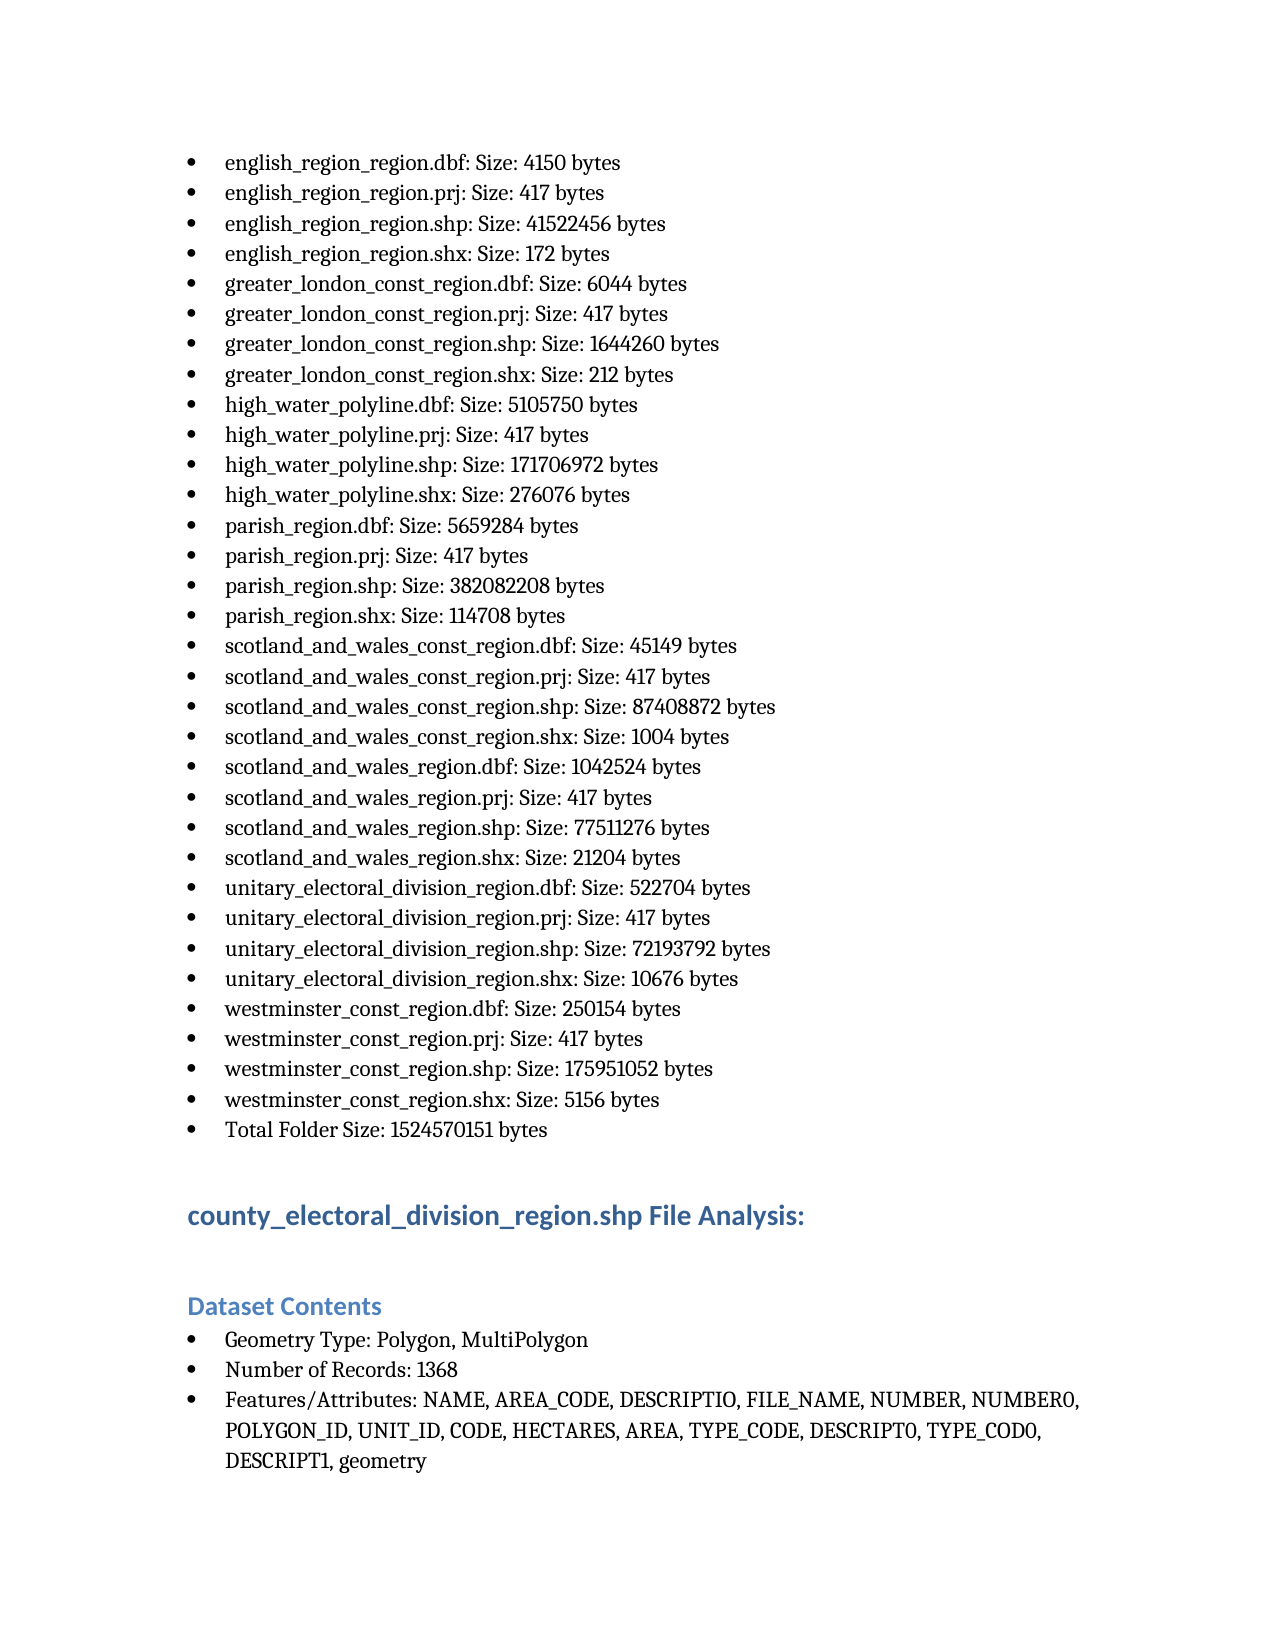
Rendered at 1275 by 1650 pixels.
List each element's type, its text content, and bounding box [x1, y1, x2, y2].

list parish_region.dbf: Size: 5659284 bytes [187, 512, 1087, 539]
list Number of Records: 1368 [187, 1357, 1087, 1383]
list greater_london_const_region.shx: Size: 212 bytes [187, 361, 1087, 388]
list scotland_and_wales_const_region.prj: Size: 417 bytes [187, 663, 1087, 690]
list high_water_polyline.shp: Size: 171706972 bytes [187, 452, 1087, 478]
list westminster_const_region.shp: Size: 175951052 bytes [187, 1056, 1087, 1083]
list parish_region.shx: Size: 114708 bytes [187, 603, 1087, 629]
list unitary_electoral_division_region.shx: Size: 10676 bytes [187, 966, 1087, 992]
list westminster_const_region.shx: Size: 5156 bytes [187, 1086, 1087, 1113]
list scotland_and_wales_region.dbf: Size: 1042524 bytes [187, 754, 1087, 781]
list scotland_and_wales_const_region.shx: Size: 1004 bytes [187, 724, 1087, 750]
list unitary_electoral_division_region.shp: Size: 72193792 bytes [187, 935, 1087, 962]
subtitle county_electoral_division_region.shp File Analysis: [187, 1197, 1087, 1232]
list unitary_electoral_division_region.prj: Size: 417 bytes [187, 905, 1087, 932]
list scotland_and_wales_region.shp: Size: 77511276 bytes [187, 814, 1087, 841]
list english_region_region.prj: Size: 417 bytes [187, 180, 1087, 207]
list parish_region.prj: Size: 417 bytes [187, 543, 1087, 569]
list english_region_region.shp: Size: 41522456 bytes [187, 210, 1087, 237]
list scotland_and_wales_const_region.shp: Size: 87408872 bytes [187, 694, 1087, 720]
list westminster_const_region.dbf: Size: 250154 bytes [187, 996, 1087, 1022]
list westminster_const_region.prj: Size: 417 bytes [187, 1026, 1087, 1052]
list english_region_region.dbf: Size: 4150 bytes [187, 150, 1087, 176]
subtitle Dataset Contents [187, 1289, 1087, 1322]
list Features/Attributes: NAME, AREA_CODE, DESCRIPTIO, FILE_NAME, NUMBER, NUMBER0, POLYGON_ID, UNIT_ID, CODE, HECTARES, AREA, TYPE_CODE, DESCRIPT0, TYPE_COD0, DESCRIPT1, geometry [187, 1387, 1087, 1474]
list greater_london_const_region.prj: Size: 417 bytes [187, 301, 1087, 327]
list high_water_polyline.shx: Size: 276076 bytes [187, 482, 1087, 509]
list greater_london_const_region.shp: Size: 1644260 bytes [187, 331, 1087, 358]
list high_water_polyline.prj: Size: 417 bytes [187, 422, 1087, 448]
list unitary_electoral_division_region.dbf: Size: 522704 bytes [187, 875, 1087, 901]
list parish_region.shp: Size: 382082208 bytes [187, 573, 1087, 599]
list scotland_and_wales_region.shx: Size: 21204 bytes [187, 845, 1087, 871]
list scotland_and_wales_region.prj: Size: 417 bytes [187, 784, 1087, 811]
list greater_london_const_region.dbf: Size: 6044 bytes [187, 271, 1087, 297]
list Geometry Type: Polygon, MultiPolygon [187, 1327, 1087, 1353]
list english_region_region.shx: Size: 172 bytes [187, 241, 1087, 267]
list high_water_polyline.dbf: Size: 5105750 bytes [187, 392, 1087, 418]
list Total Folder Size: 1524570151 bytes [187, 1117, 1087, 1143]
list scotland_and_wales_const_region.dbf: Size: 45149 bytes [187, 633, 1087, 660]
